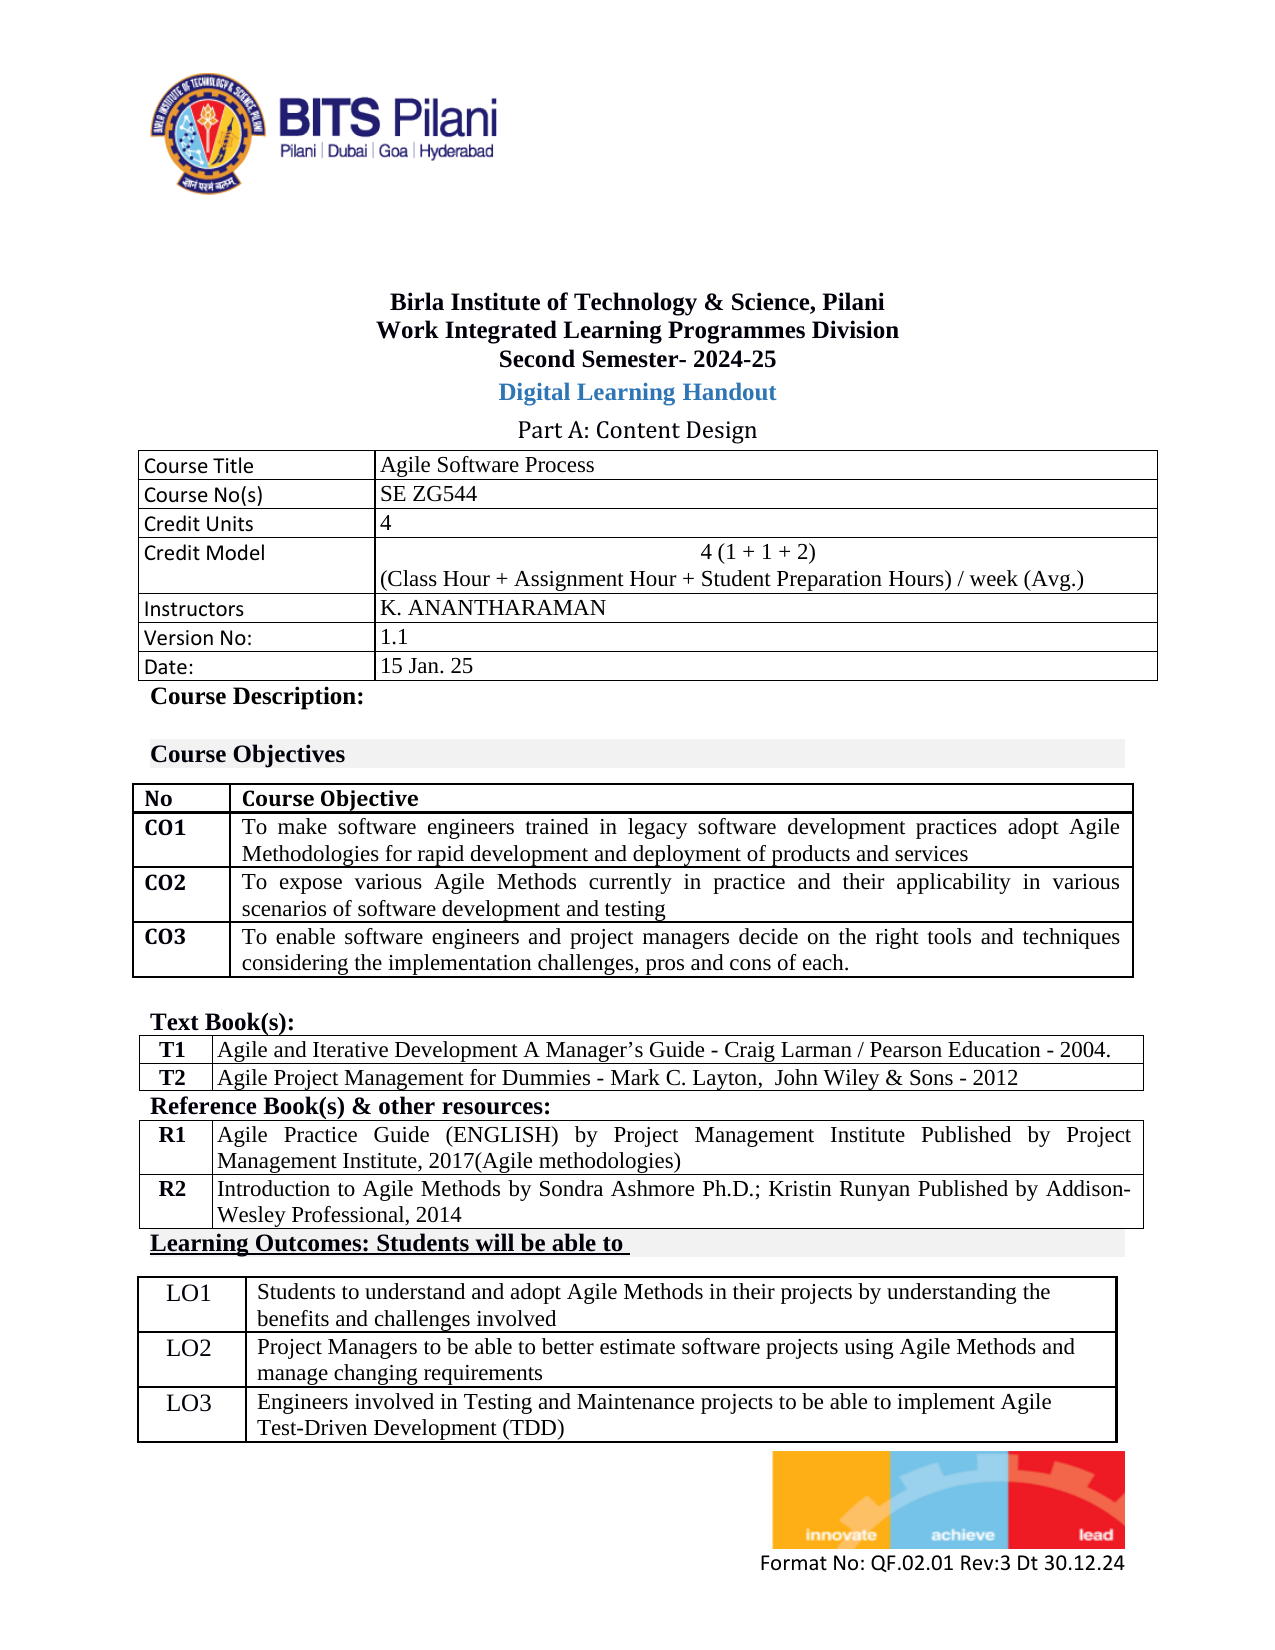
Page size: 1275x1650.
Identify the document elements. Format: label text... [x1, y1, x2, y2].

table_header LO1 [139, 1278, 245, 1331]
table_cell LO2 [139, 1333, 245, 1386]
table_cell R2 [140, 1175, 212, 1227]
text Reference Book(s) & other resources: [150, 1091, 1125, 1120]
table_cell Date: [139, 652, 374, 680]
text Birla Institute of Technology & Science, Pilani [150, 287, 1125, 316]
table_header No [134, 785, 229, 811]
table_header T1 [140, 1036, 212, 1063]
table_header Agile Practice Guide (ENGLISH) by Project Management Institute Published by Project Management Institute, 2017(Agile methodologies) [213, 1121, 1143, 1174]
text Course Objectives [150, 739, 1125, 768]
table_cell Introduction to Agile Methods by Sondra Ashmore Ph.D.; Kristin Runyan Published by Addison-Wesley Professional, 2014 [213, 1175, 1143, 1227]
table_cell K. ANANTHARAMAN [376, 594, 1157, 622]
table_cell 4 (1 + 1 + 2) (Class Hour + Assignment Hour + Student Preparation Hours) / week (Avg.) [376, 538, 1157, 593]
table_cell To expose various Agile Methods currently in practice and their applicability in various scenarios of software development and testing [231, 868, 1132, 921]
table_cell Project Managers to be able to better estimate software projects using Agile Methods and manage changing requirements [247, 1333, 1115, 1386]
table_cell Credit Model [139, 538, 374, 593]
table_cell 15 Jan. 25 [376, 652, 1157, 680]
table_cell To enable software engineers and project managers decide on the right tools and techniques considering the implementation challenges, pros and cons of each. [231, 923, 1132, 976]
text Work Integrated Learning Programmes Division [150, 316, 1125, 344]
table_header Agile and Iterative Development A Manager’s Guide - Craig Larman / Pearson Education - 2004. [213, 1036, 1143, 1063]
table_header Students to understand and adopt Agile Methods in their projects by understanding the benefits and challenges involved [247, 1278, 1115, 1331]
table_cell CO3 [134, 923, 229, 976]
table_cell Engineers involved in Testing and Maintenance projects to be able to implement Agile Test-Driven Development (TDD) [247, 1388, 1115, 1441]
table_cell Instructors [139, 594, 374, 622]
table_cell T2 [140, 1064, 212, 1090]
text Second Semester- 2024-25 [150, 344, 1125, 373]
table_cell Course No(s) [139, 480, 374, 508]
table_cell CO1 [134, 814, 229, 866]
table_cell SE ZG544 [376, 480, 1157, 508]
table_header Course Objective [231, 785, 1132, 811]
table_cell 4 [376, 509, 1157, 537]
text Text Book(s): [150, 1007, 1125, 1035]
text Learning Outcomes: Students will be able to [150, 1229, 1125, 1257]
table_cell To make software engineers trained in legacy software development practices adopt Agile Methodologies for rapid development and deployment of products and services [231, 814, 1132, 866]
table_cell CO2 [134, 868, 229, 921]
table_cell LO3 [139, 1388, 245, 1441]
table_header Agile Software Process [376, 451, 1157, 479]
table_header Course Title [139, 451, 374, 479]
picture [150, 73, 594, 195]
table_header R1 [140, 1121, 212, 1174]
table_cell Version No: [139, 623, 374, 651]
table_cell Credit Units [139, 509, 374, 537]
table_cell Agile Project Management for Dummies - Mark C. Layton, John Wiley & Sons - 2012 [213, 1064, 1143, 1090]
subtitle Digital Learning Handout [150, 377, 1125, 406]
picture [772, 1451, 1125, 1549]
table_cell 1.1 [376, 623, 1157, 651]
text Course Description: [150, 681, 1125, 710]
text Part A: Content Design [150, 414, 1125, 444]
